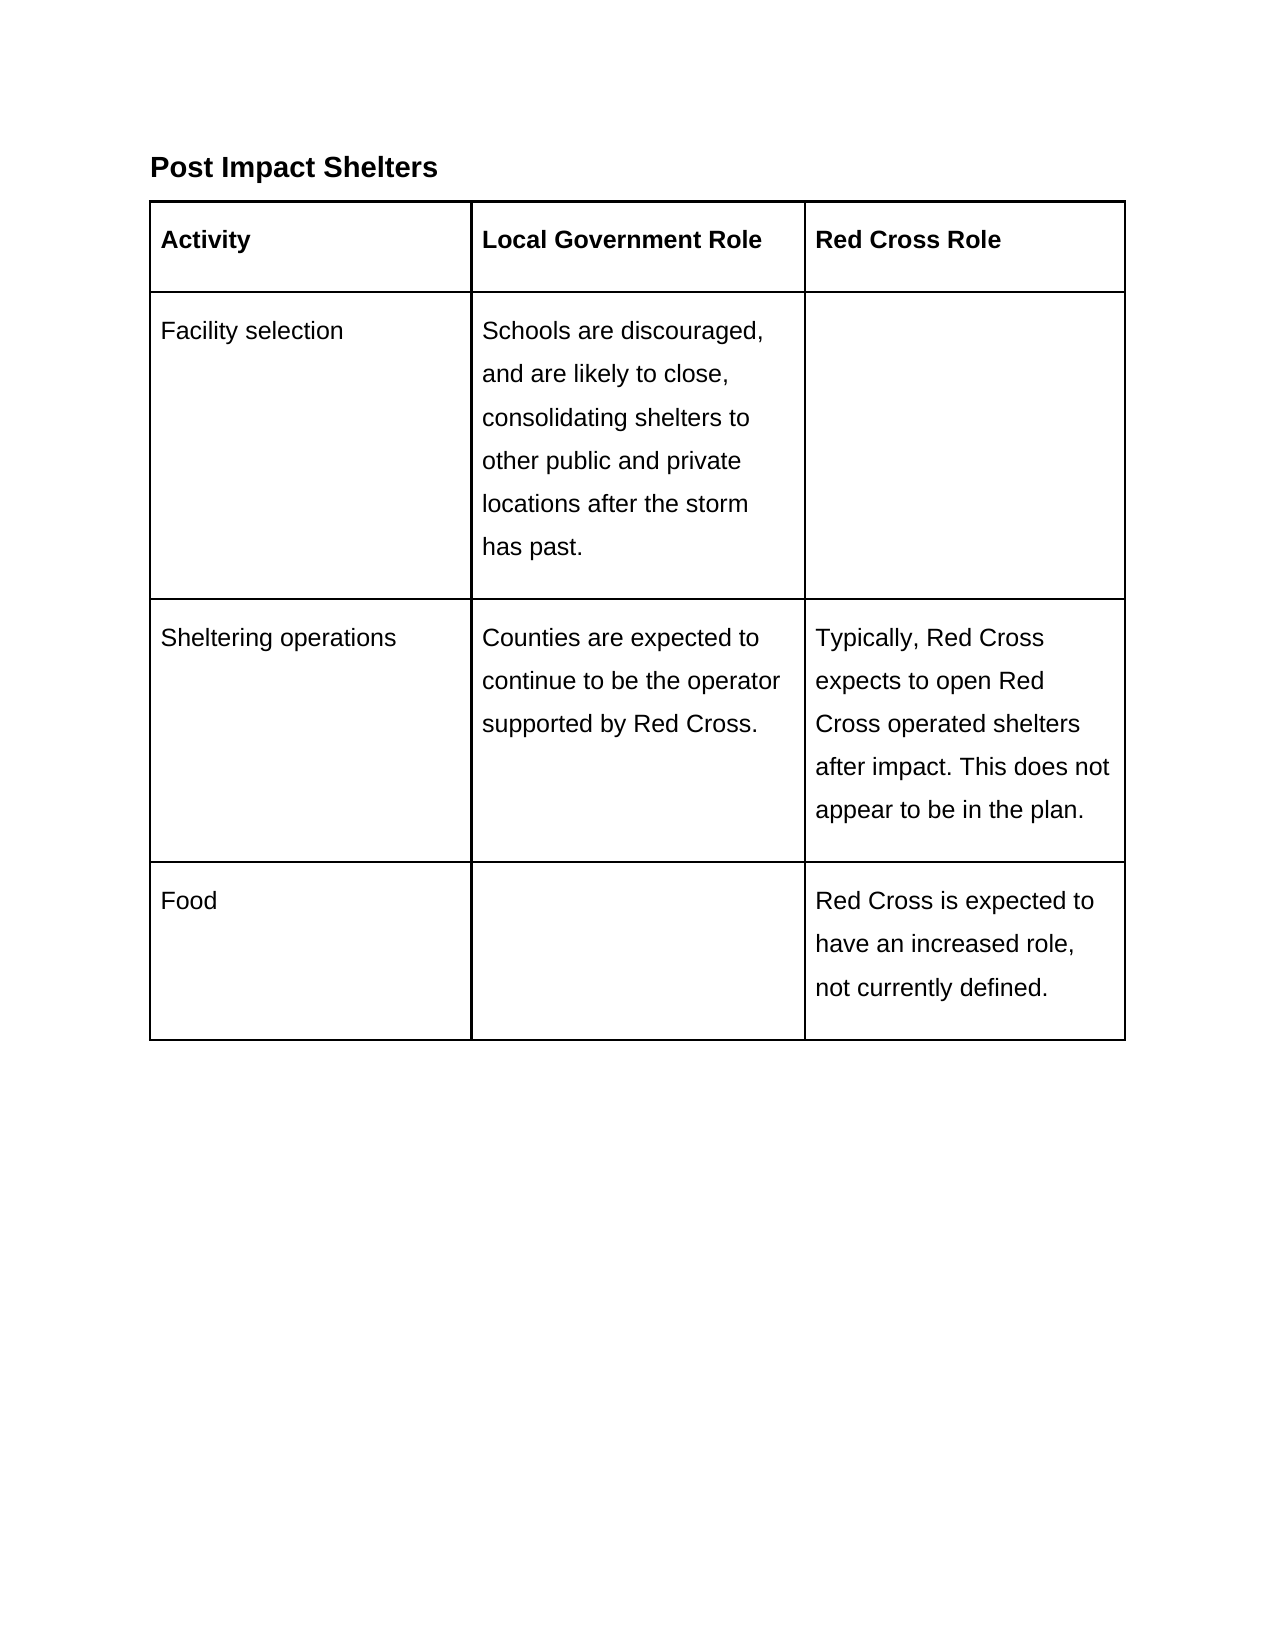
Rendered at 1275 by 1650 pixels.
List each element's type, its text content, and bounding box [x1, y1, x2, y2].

table_cell [473, 863, 804, 1038]
subtitle Post Impact Shelters [150, 150, 1125, 183]
table_cell Food [151, 863, 470, 1038]
table_cell Typically, Red Cross expects to open Red Cross operated shelters after impact. This does not appear to be in the plan. [806, 600, 1124, 861]
table_cell Counties are expected to continue to be the operator supported by Red Cross. [473, 600, 804, 861]
table_header Activity [151, 203, 470, 291]
table_cell [806, 293, 1124, 598]
table_header Red Cross Role [806, 203, 1124, 291]
table_cell Red Cross is expected to have an increased role, not currently defined. [806, 863, 1124, 1038]
table_cell Sheltering operations [151, 600, 470, 861]
table_cell Schools are discouraged, and are likely to close, consolidating shelters to other public and private locations after the storm has past. [473, 293, 804, 598]
table_header Local Government Role [473, 203, 804, 291]
table_cell Facility selection [151, 293, 470, 598]
